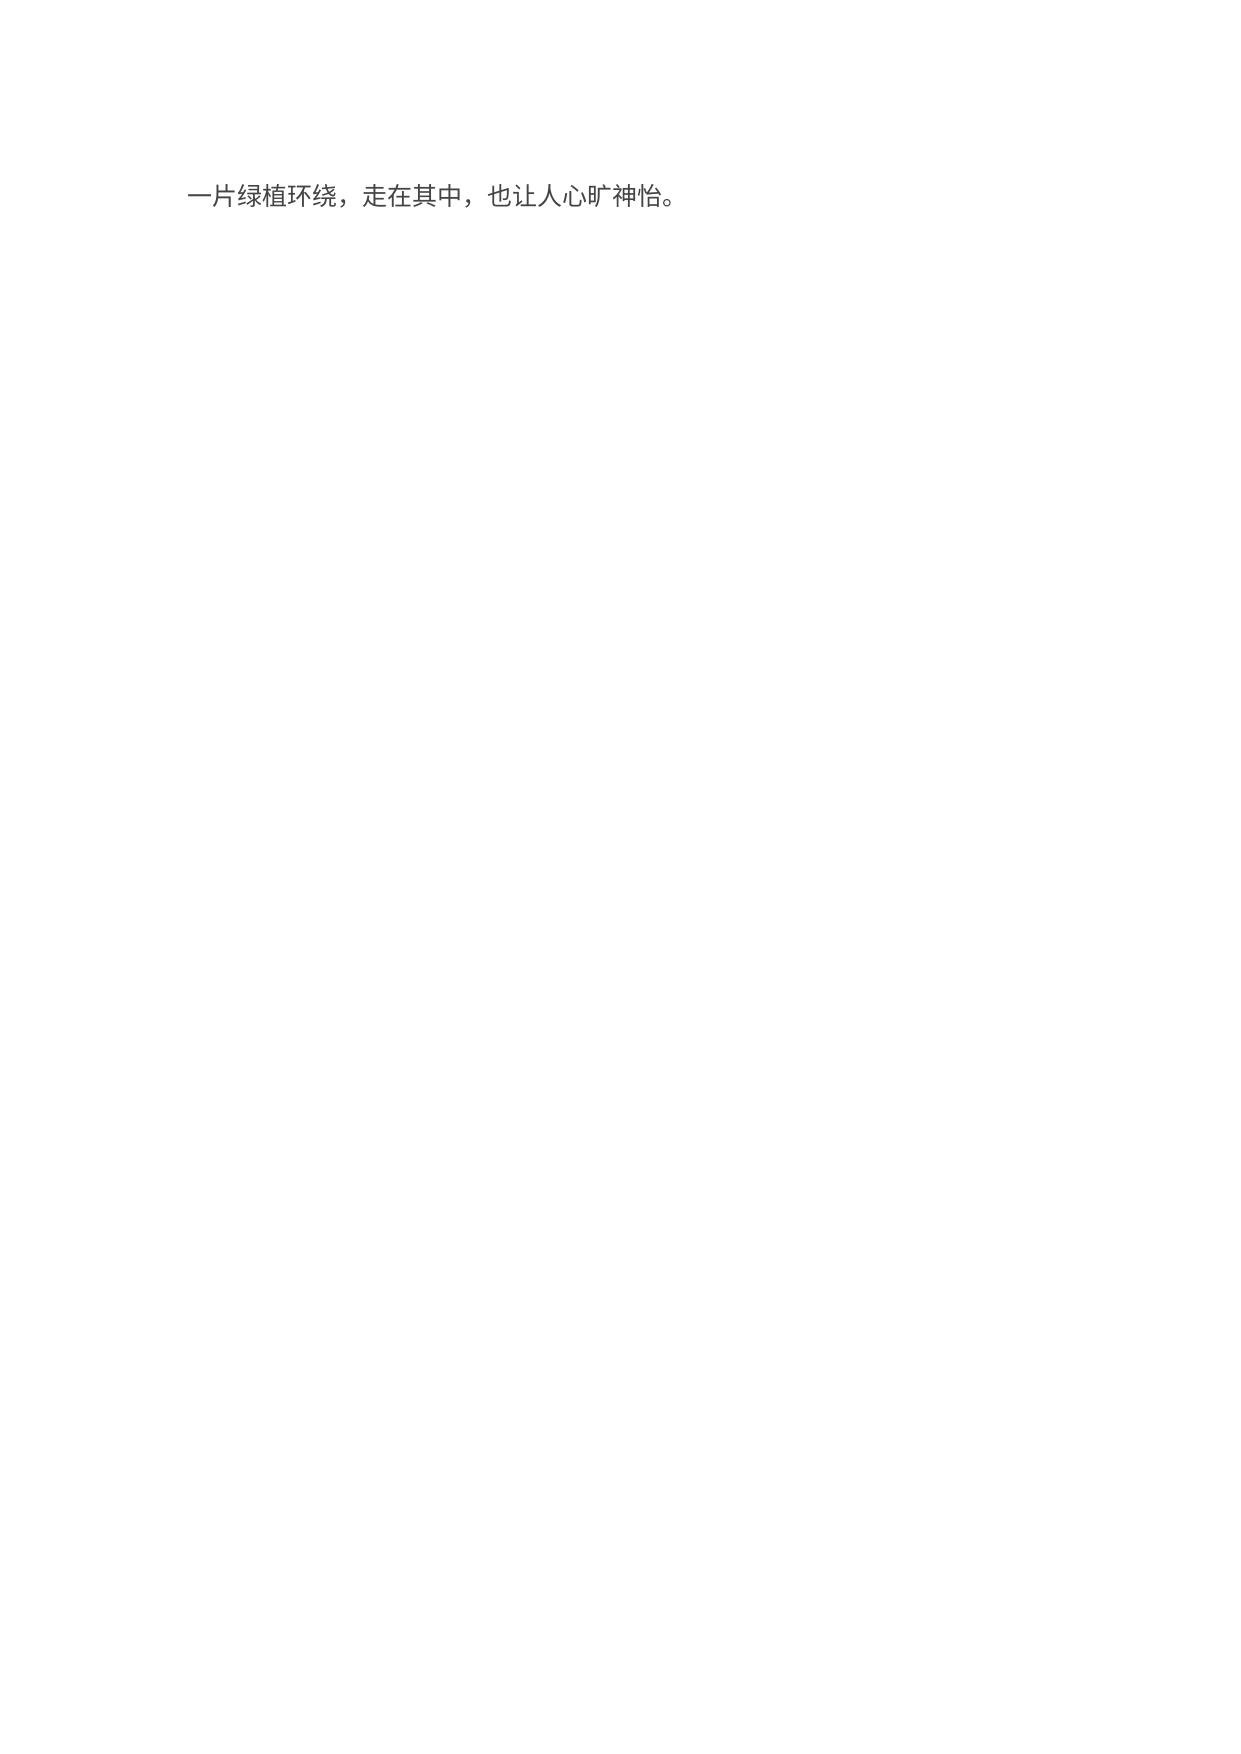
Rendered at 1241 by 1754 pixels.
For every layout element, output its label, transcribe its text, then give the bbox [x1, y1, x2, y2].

text 一片绿植环绕，走在其中，也让人心旷神怡。 [187, 162, 1053, 227]
